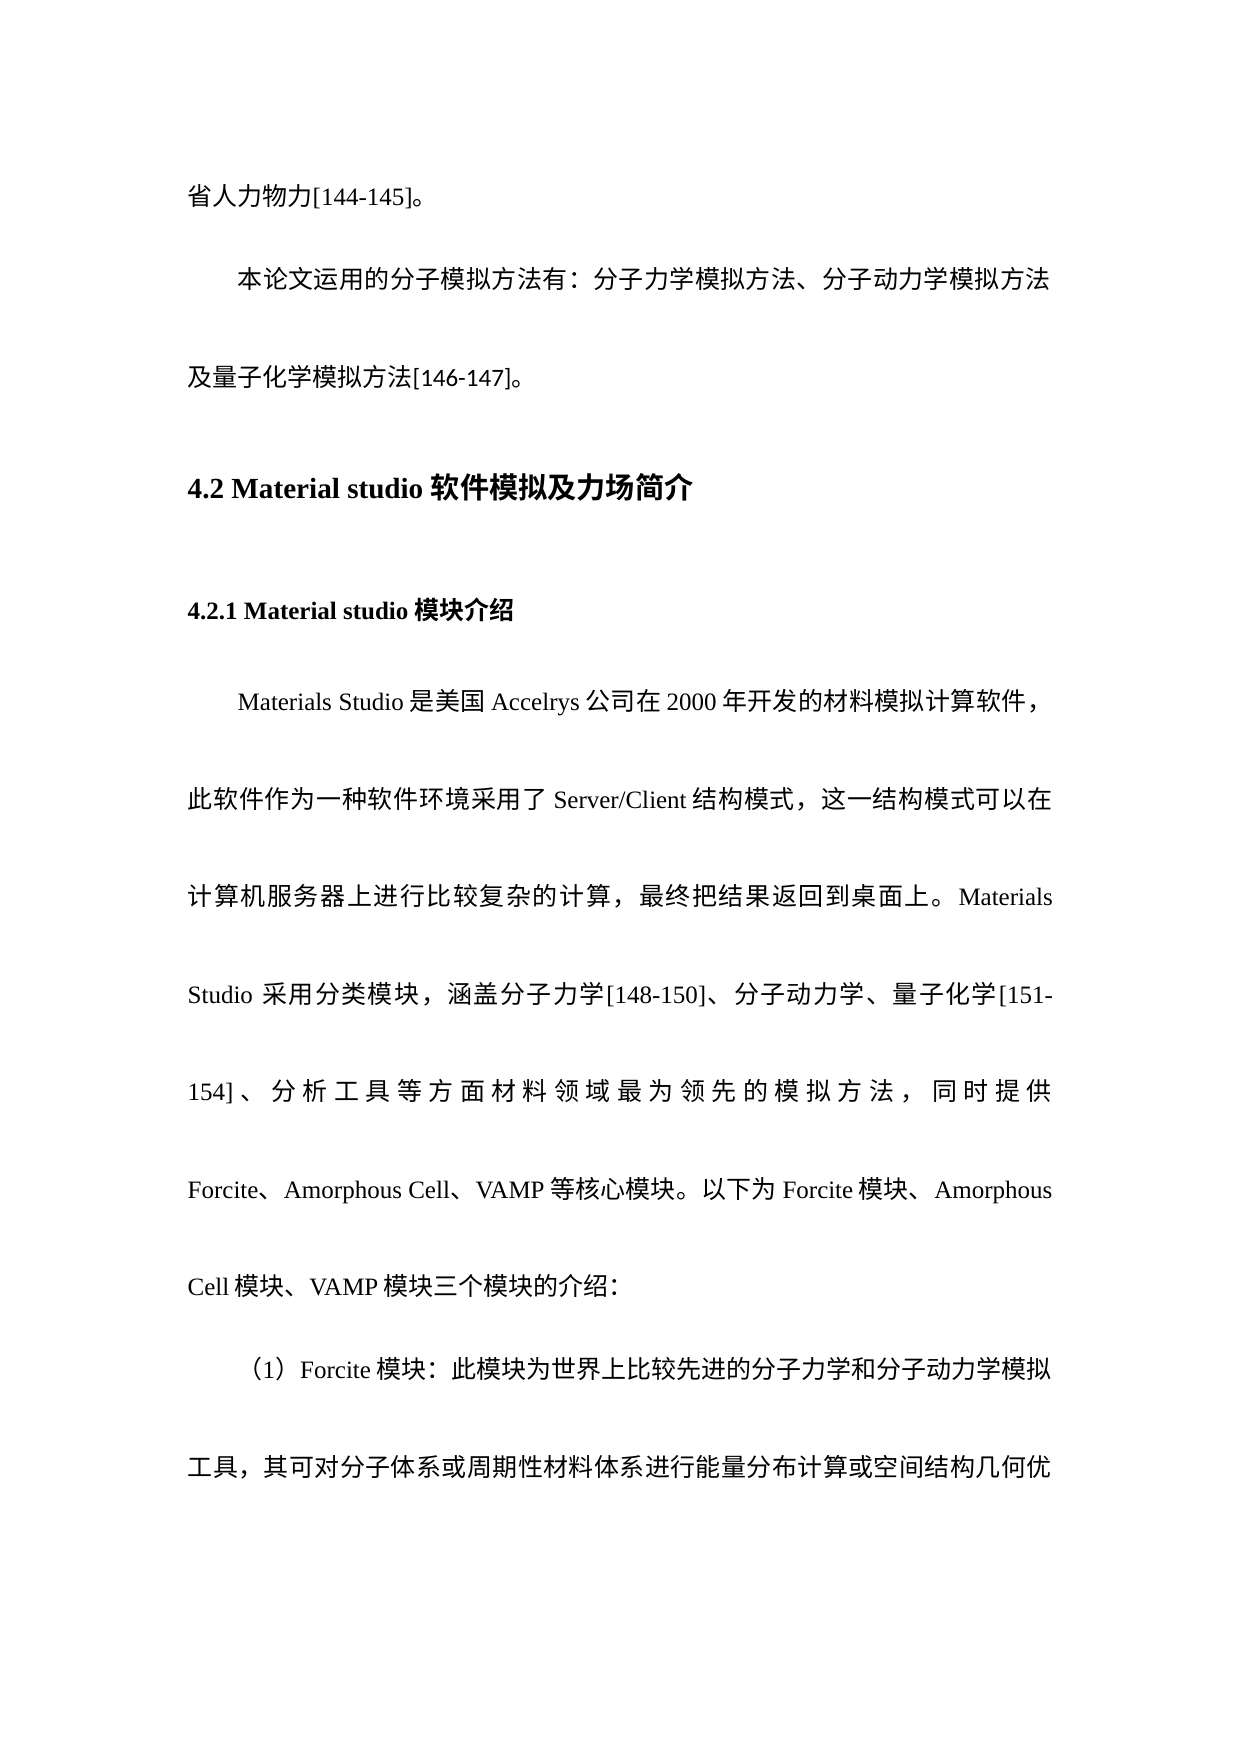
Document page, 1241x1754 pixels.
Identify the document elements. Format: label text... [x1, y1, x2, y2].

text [187, 162, 1053, 227]
text 4.2.1 Material studio 模块介绍 [187, 576, 1053, 641]
text Materials Studio是美国Accelrys公司在2000年开发的材料模拟计算软件，此软件作为一种软件环境采用了Server/Client结构模式，这一结构模式可以在计算机服务器上进行比较复杂的计算，最终把结果返回到桌面上。Materials Studio 采用分类模块，涵盖分子力学[148-150]、分子动力学、量子化学[151-154]、分析工具等方面材料领域最为领先的模拟方法，同时提供Forcite、Amorphous Cell、VAMP等核心模块。以下为Forcite模块、Amorphous Cell模块、VAMP模块三个模块的介绍： [187, 667, 1053, 1317]
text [187, 1335, 1053, 1498]
text 本论文运用的分子模拟方法有：分子力学模拟方法、分子动力学模拟方法及量子化学模拟方法[146-147]。 [187, 245, 1053, 408]
subtitle 4.2 Material studio 软件模拟及力场简介 [187, 453, 1053, 518]
